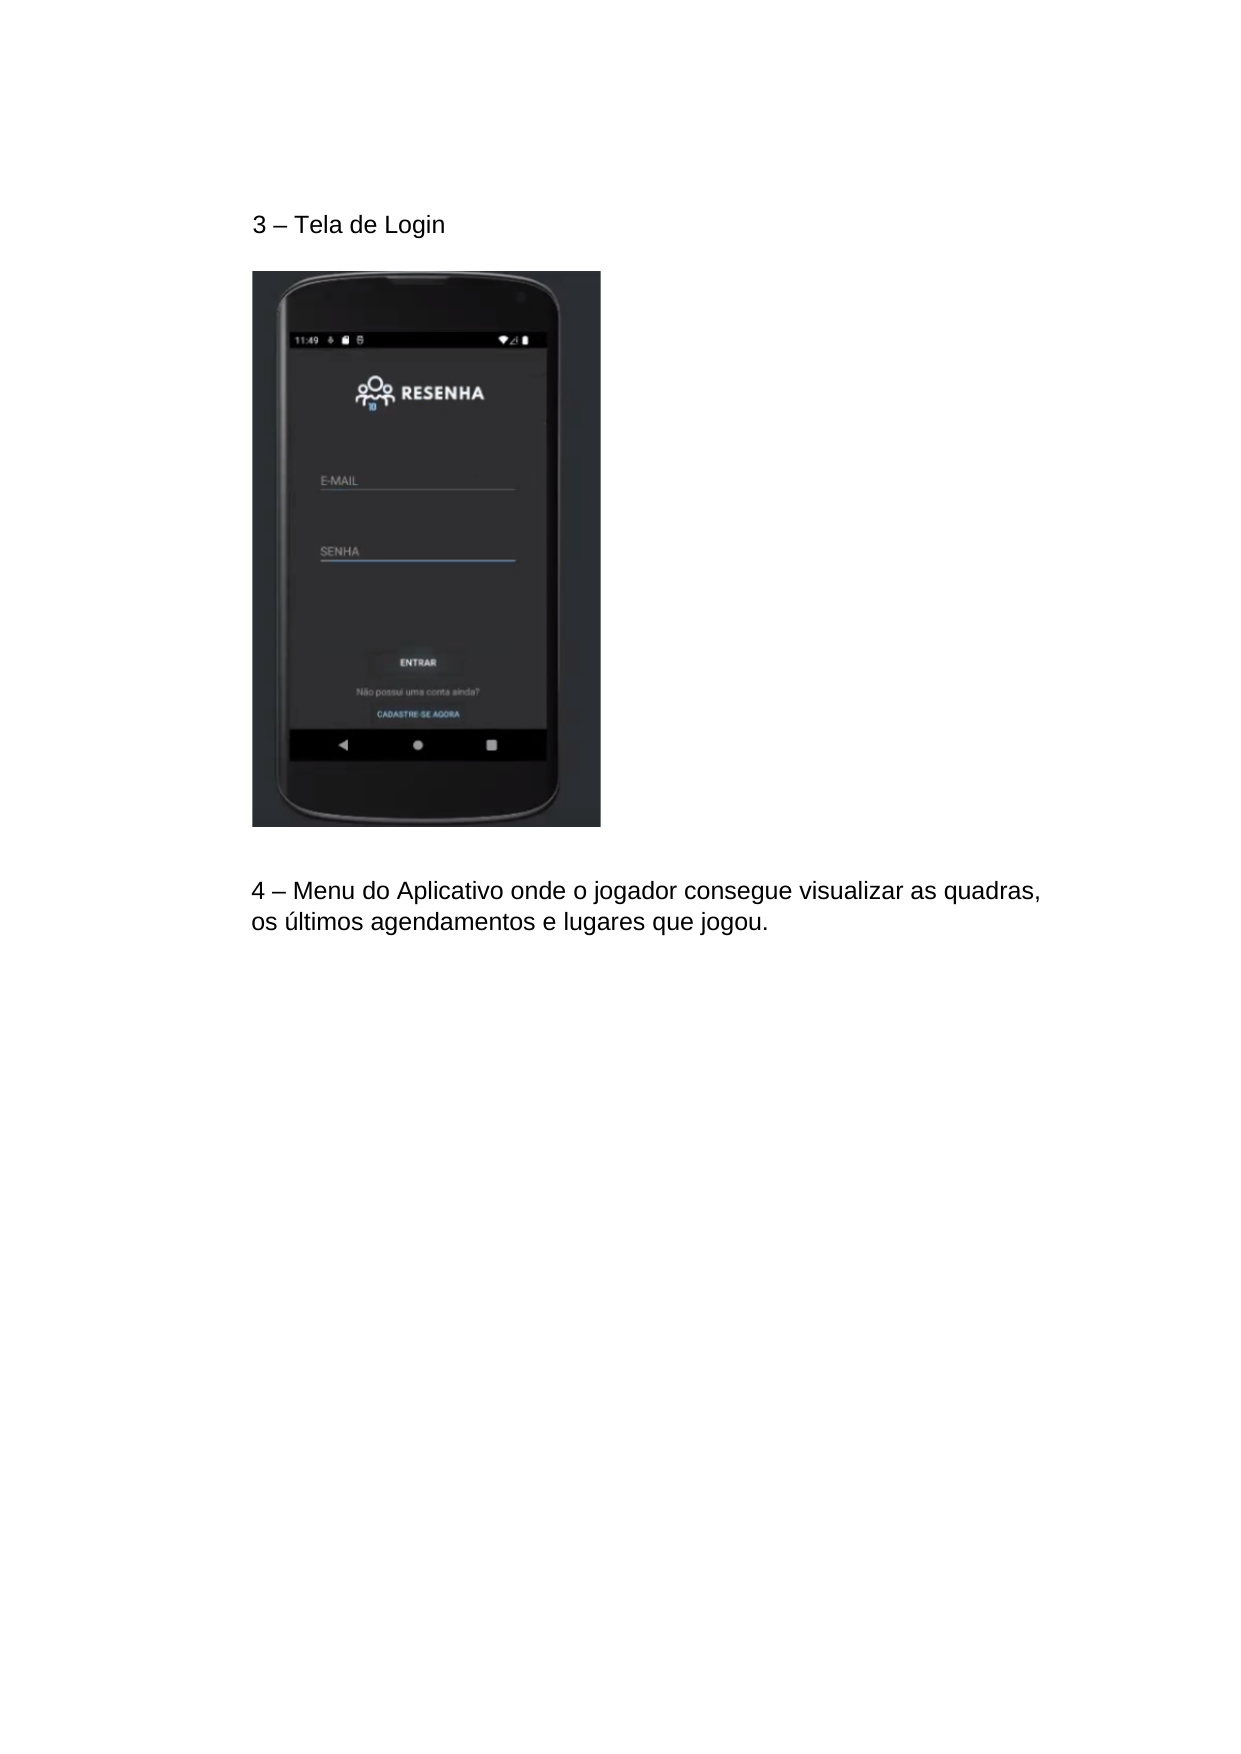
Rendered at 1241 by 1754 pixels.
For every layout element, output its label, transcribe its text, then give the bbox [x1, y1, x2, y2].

list 3 – Tela de Login [252, 210, 1063, 238]
text 4 – Menu do Aplicativo onde o jogador consegue visualizar as quadras, os últimos agendamentos e lugares que jogou. [251, 876, 1063, 936]
picture [252, 271, 601, 827]
